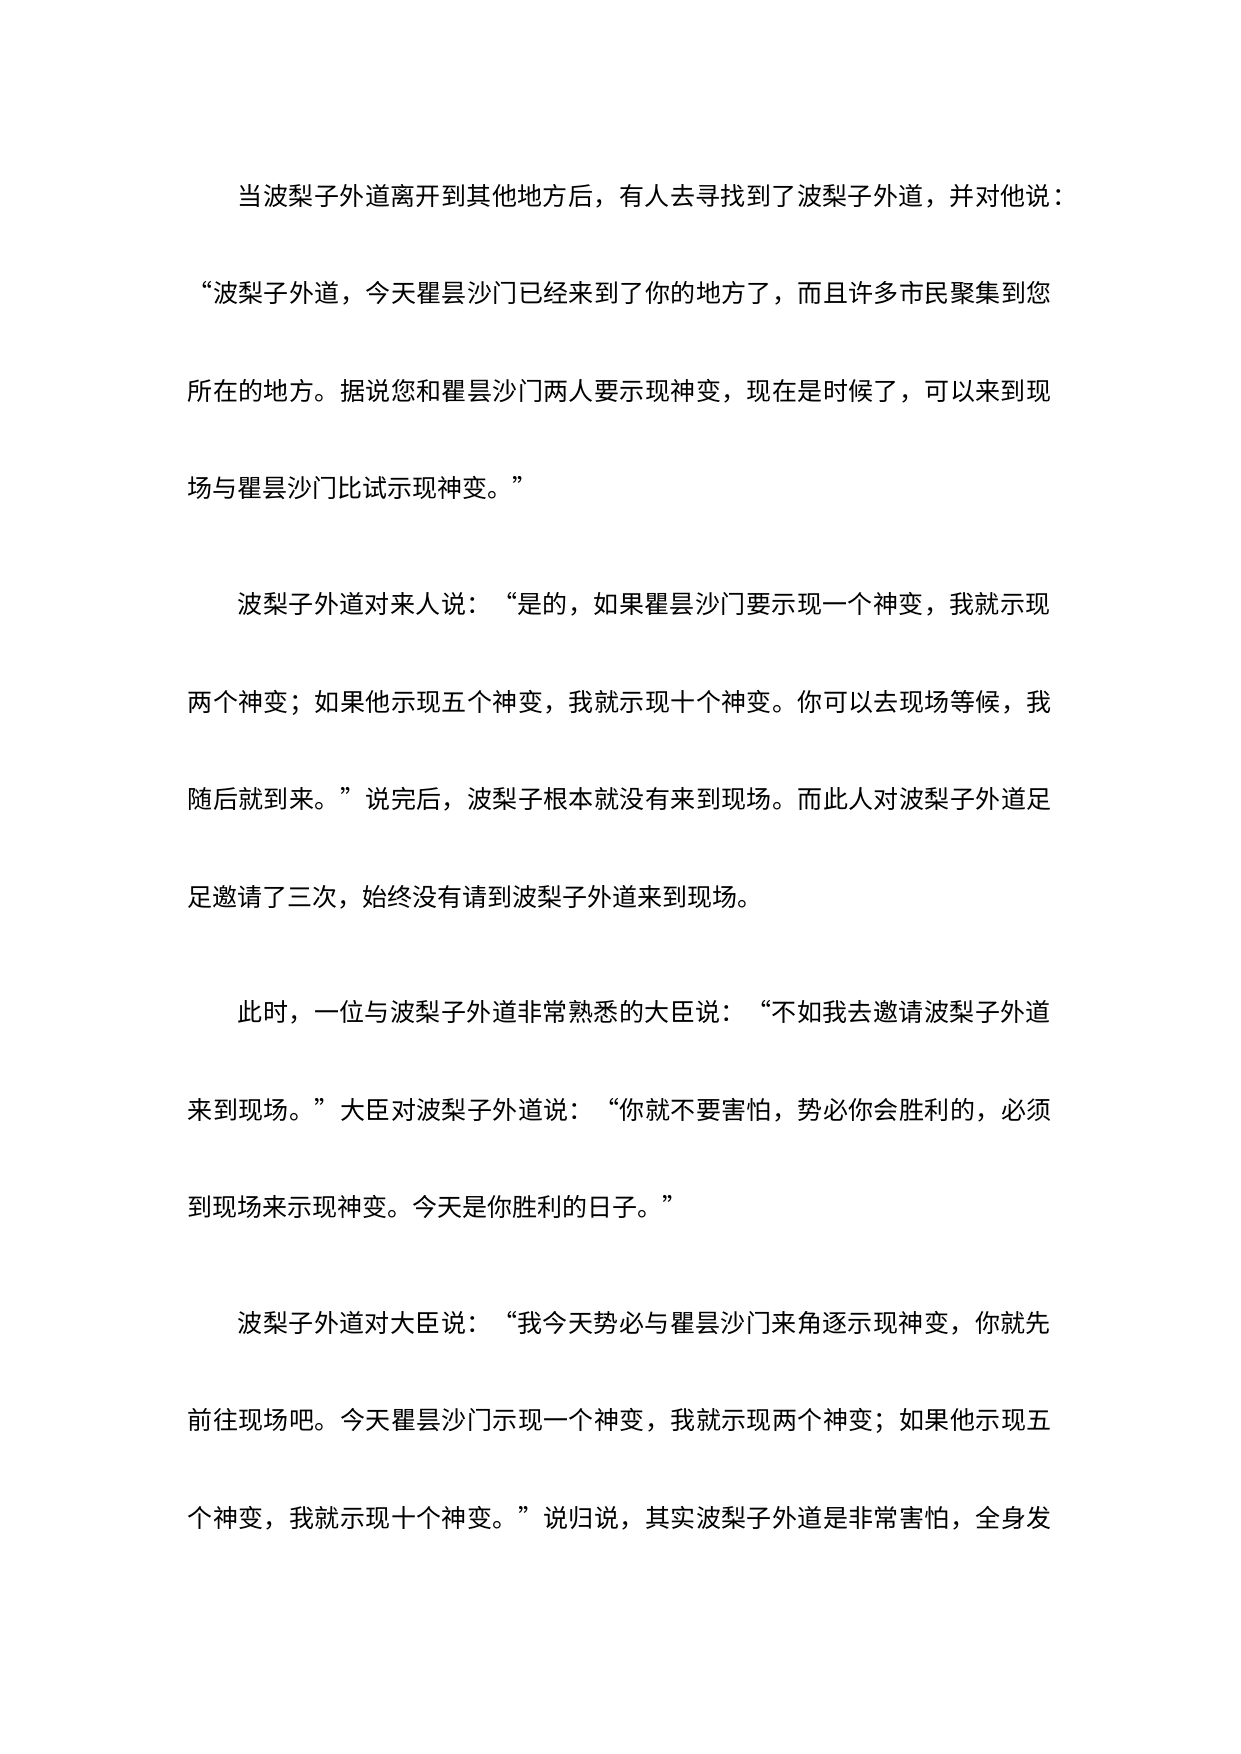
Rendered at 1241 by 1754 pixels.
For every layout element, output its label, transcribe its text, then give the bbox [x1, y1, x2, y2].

text 波梨子外道对来人说：“是的，如果瞿昙沙门要示现一个神变，我就示现两个神变；如果他示现五个神变，我就示现十个神变。你可以去现场等候，我随后就到来。”说完后，波梨子根本就没有来到现场。而此人对波梨子外道足足邀请了三次，始终没有请到波梨子外道来到现场。 [187, 570, 1053, 928]
text 此时，一位与波梨子外道非常熟悉的大臣说：“不如我去邀请波梨子外道来到现场。”大臣对波梨子外道说：“你就不要害怕，势必你会胜利的，必须到现场来示现神变。今天是你胜利的日子。” [187, 978, 1053, 1238]
text 当波梨子外道离开到其他地方后，有人去寻找到了波梨子外道，并对他说：“波梨子外道，今天瞿昙沙门已经来到了你的地方了，而且许多市民聚集到您所在的地方。据说您和瞿昙沙门两人要示现神变，现在是时候了，可以来到现场与瞿昙沙门比试示现神变。” [187, 162, 1053, 519]
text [187, 1289, 1053, 1549]
